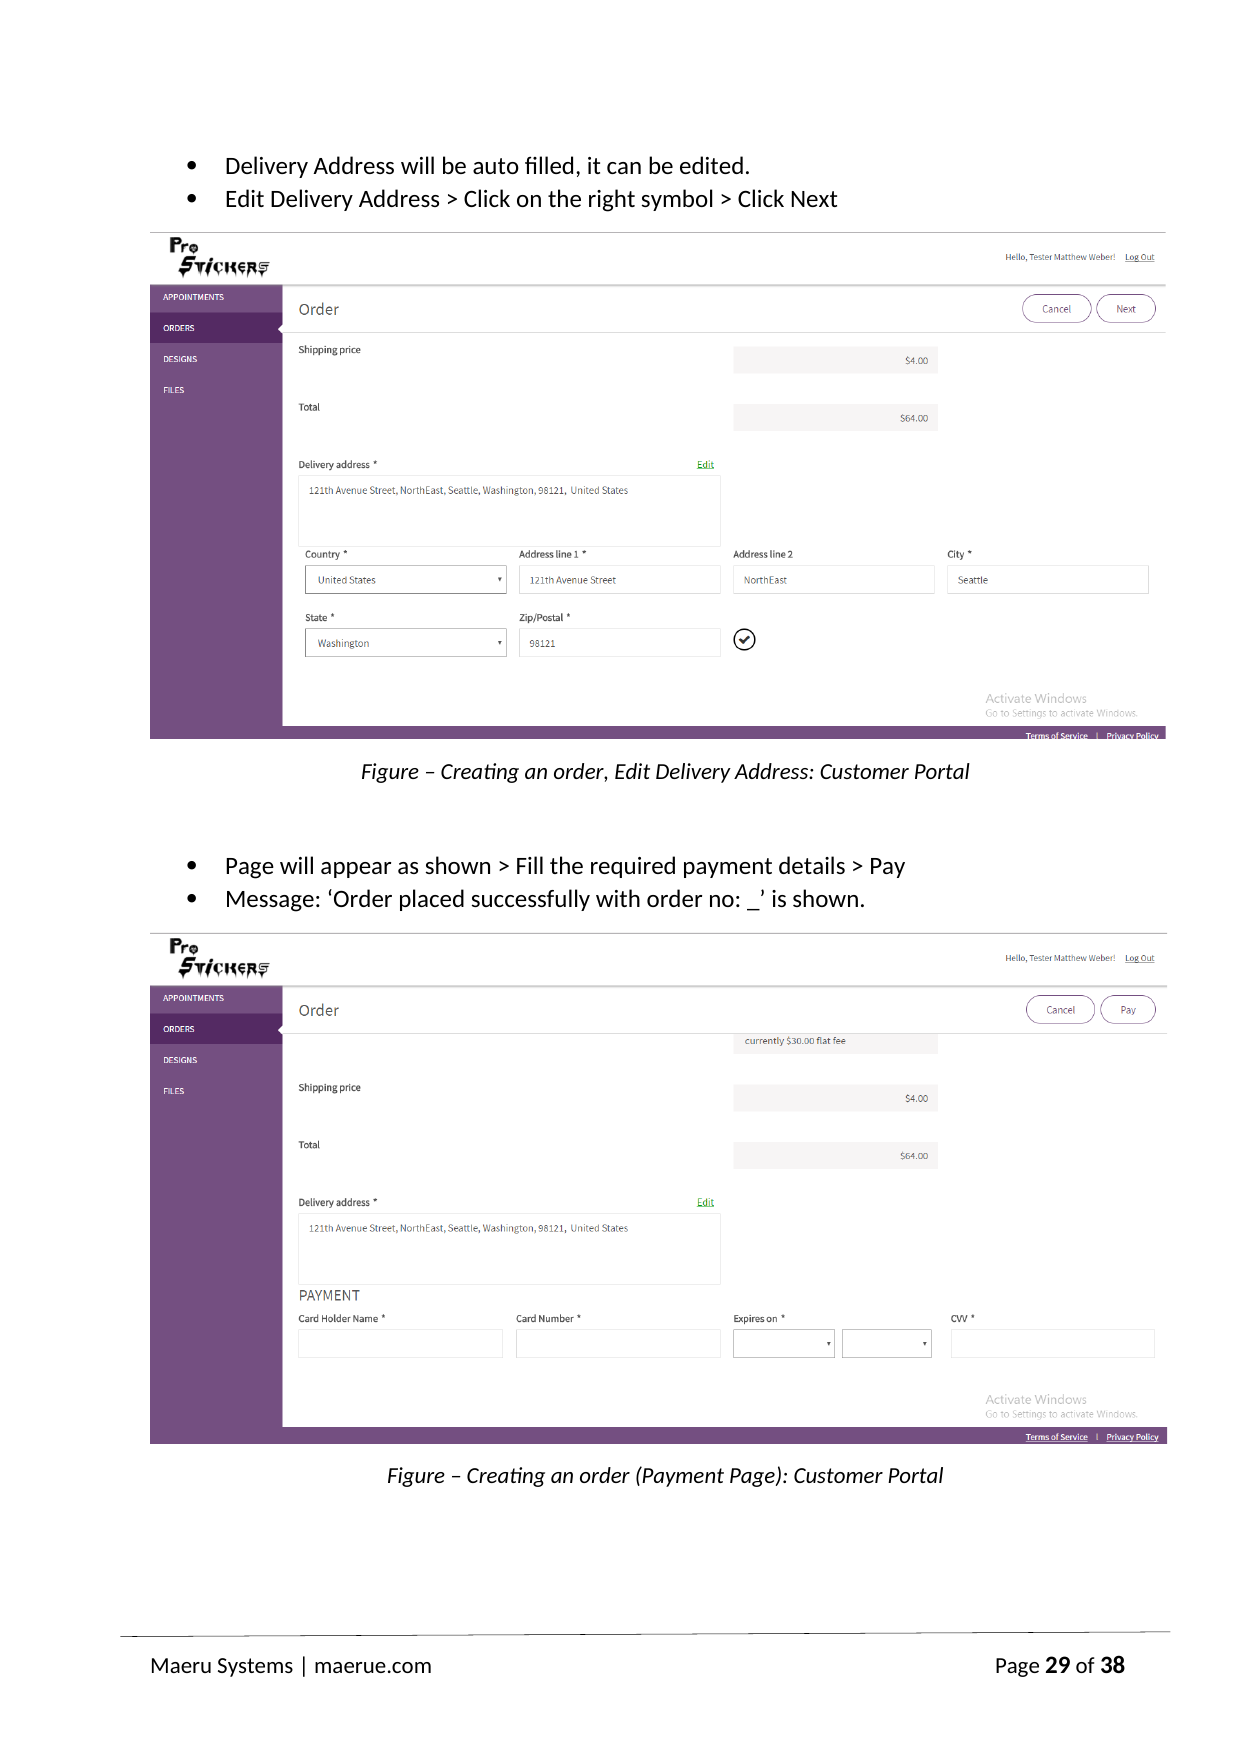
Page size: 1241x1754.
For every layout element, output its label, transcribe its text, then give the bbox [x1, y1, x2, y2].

picture [150, 932, 1168, 1444]
picture [150, 232, 1166, 739]
list Message: ‘Order placed successfully with order no: _’ is shown. [187, 883, 1184, 913]
text Figure – Creating an order (Payment Page): Customer Portal [150, 1462, 1184, 1489]
list Page will appear as shown > Fill the required payment details > Pay [187, 850, 1184, 880]
text Figure – Creating an order, Edit Delivery Address: Customer Portal [150, 757, 1184, 785]
list Delivery Address will be auto filled, it can be edited. [187, 150, 1184, 181]
list Edit Delivery Address > Click on the right symbol > Click Next [187, 183, 1184, 213]
